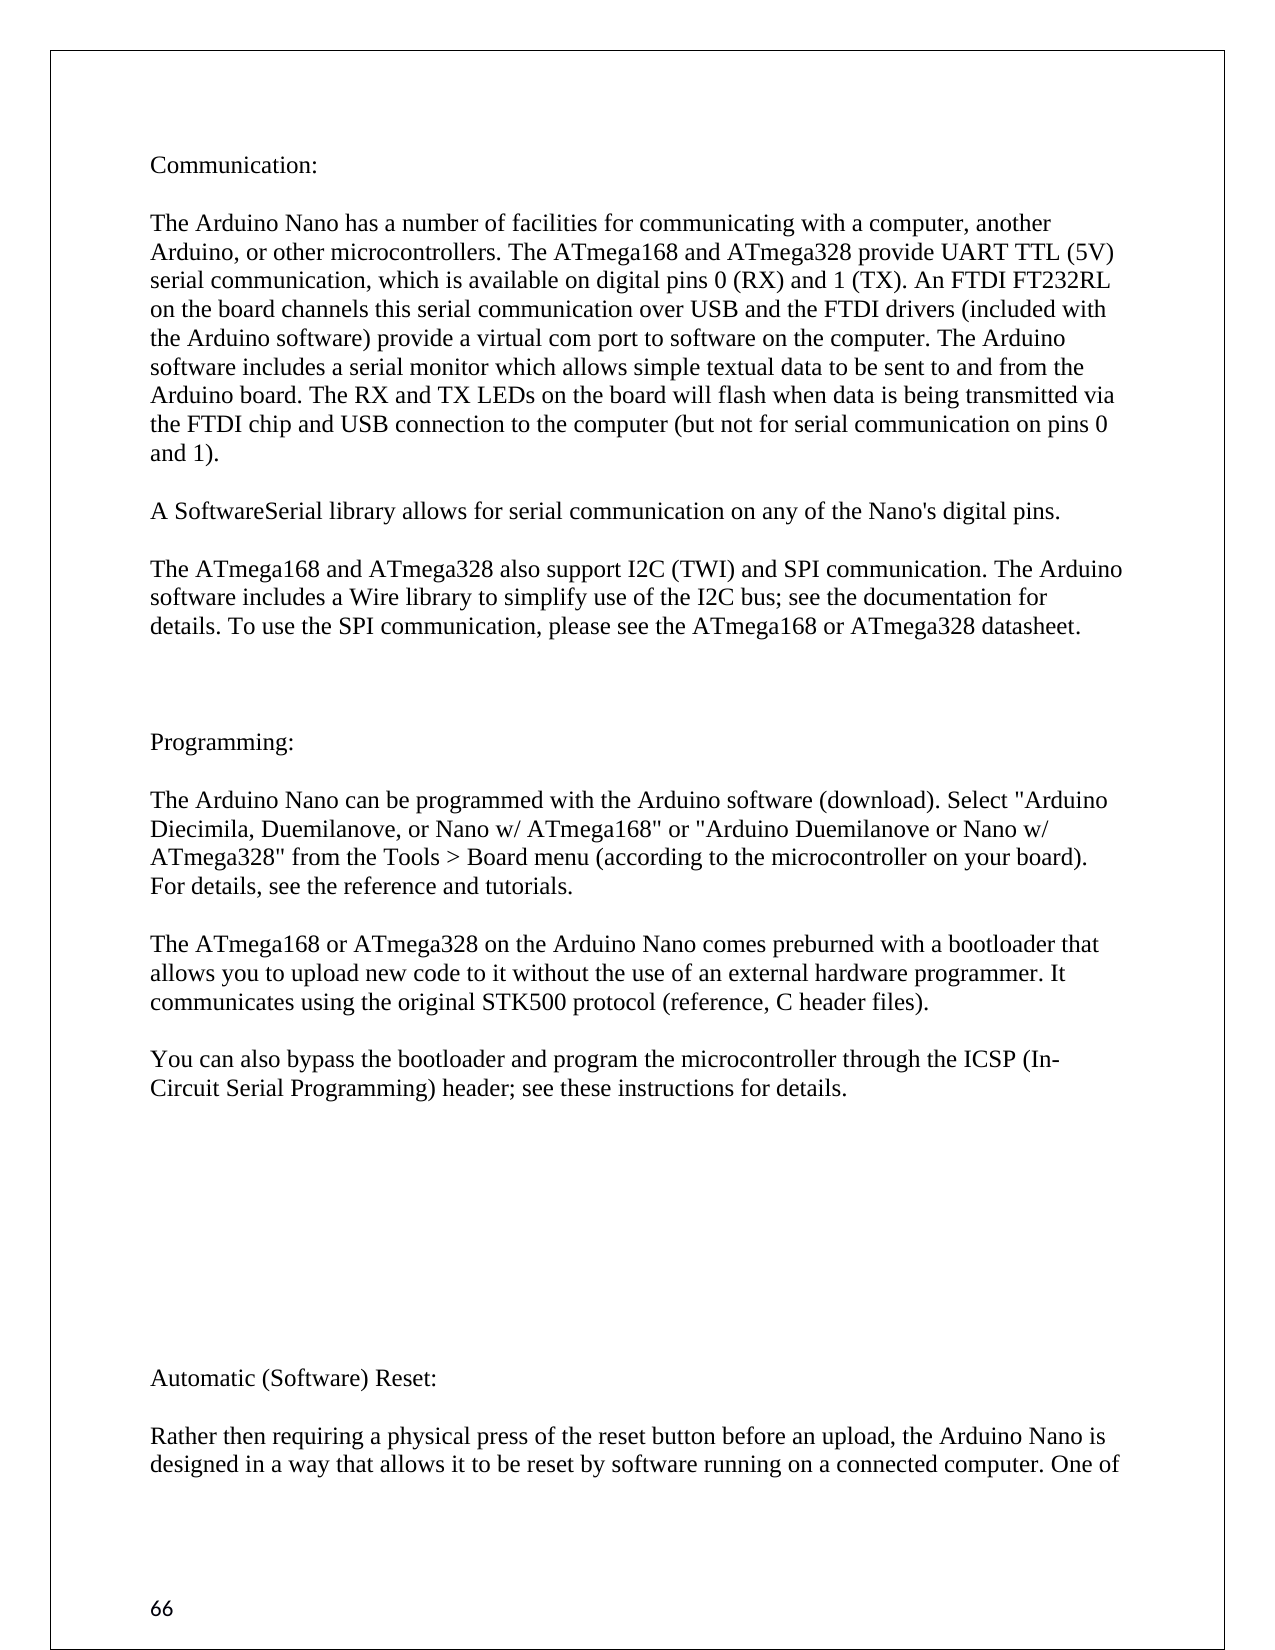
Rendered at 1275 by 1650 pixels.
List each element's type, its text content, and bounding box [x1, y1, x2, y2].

text The ATmega168 or ATmega328 on the Arduino Nano comes preburned with a bootloader that allows you to upload new code to it without the use of an external hardware programmer. It communicates using the original STK500 protocol (reference, C header files). [150, 929, 1125, 1015]
text Programming: [150, 727, 1125, 756]
text Automatic (Software) Reset: [150, 1363, 1125, 1392]
text The Arduino Nano has a number of facilities for communicating with a computer, another Arduino, or other microcontrollers. The ATmega168 and ATmega328 provide UART TTL (5V) serial communication, which is available on digital pins 0 (RX) and 1 (TX). An FTDI FT232RL on the board channels this serial communication over USB and the FTDI drivers (included with the Arduino software) provide a virtual com port to software on the computer. The Arduino software includes a serial monitor which allows simple textual data to be sent to and from the Arduino board. The RX and TX LEDs on the board will flash when data is being transmitted via the FTDI chip and USB connection to the computer (but not for serial communication on pins 0 and 1). [150, 208, 1125, 467]
text Communication: [150, 150, 1125, 179]
text A SoftwareSerial library allows for serial communication on any of the Nano's digital pins. [150, 496, 1125, 524]
text The ATmega168 and ATmega328 also support I2C (TWI) and SPI communication. The Arduino software includes a Wire library to simplify use of the I2C bus; see the documentation for details. To use the SPI communication, please see the ATmega168 or ATmega328 datasheet. [150, 554, 1125, 640]
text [150, 1421, 1125, 1478]
text You can also bypass the bootloader and program the microcontroller through the ICSP (In-Circuit Serial Programming) header; see these instructions for details. [150, 1044, 1125, 1102]
text The Arduino Nano can be programmed with the Arduino software (download). Select "Arduino Diecimila, Duemilanove, or Nano w/ ATmega168" or "Arduino Duemilanove or Nano w/ ATmega328" from the Tools > Board menu (according to the microcontroller on your board). For details, see the reference and tutorials. [150, 785, 1125, 900]
